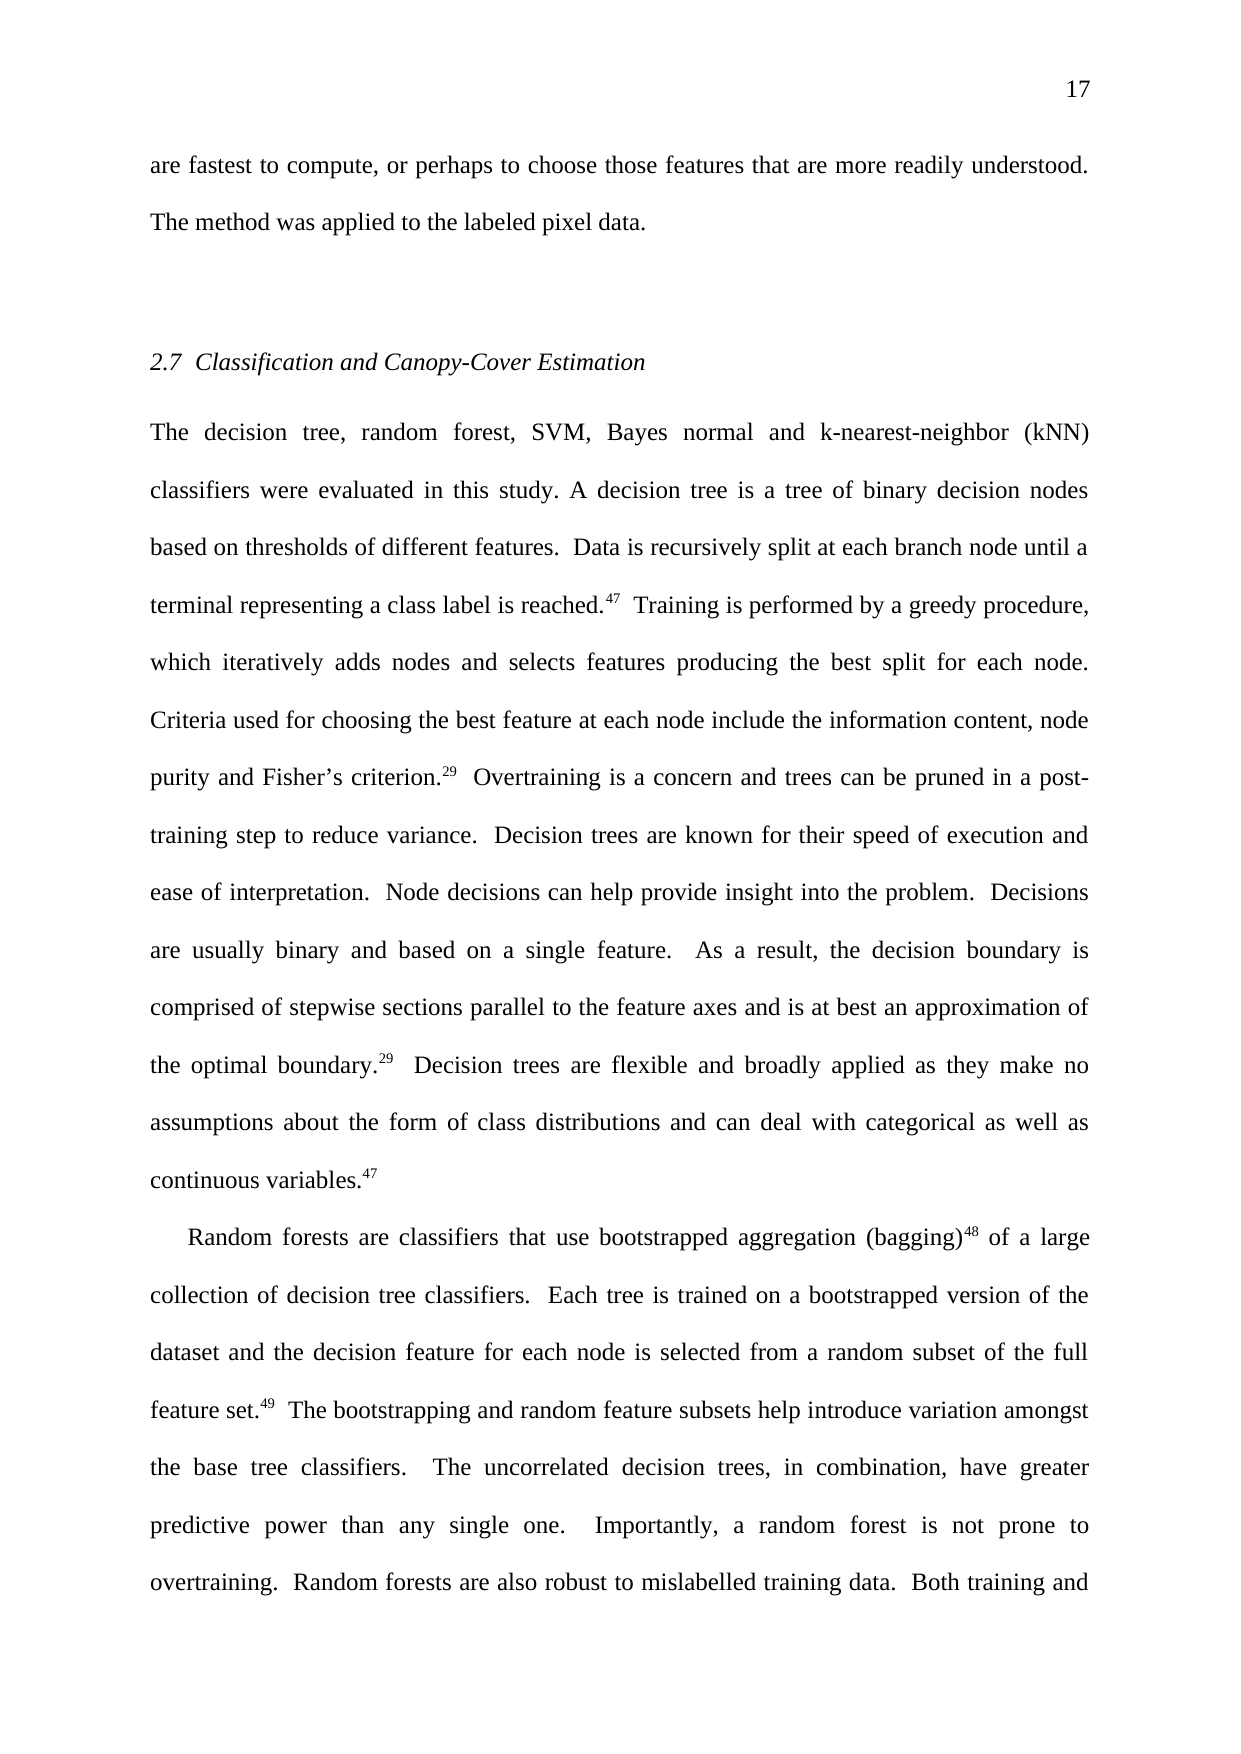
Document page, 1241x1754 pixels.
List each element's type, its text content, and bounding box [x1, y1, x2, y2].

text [150, 150, 1090, 236]
subtitle Classification and Canopy-Cover Estimation [150, 347, 1090, 376]
text The decision tree, random forest, SVM, Bayes normal and k-nearest-neighbor (kNN) classifiers were evaluated in this study. A decision tree is a tree of binary decision nodes based on thresholds of different features. Data is recursively split at each branch node until a terminal representing a class label is reached.47 Training is performed by a greedy procedure, which iteratively adds nodes and selects features producing the best split for each node. Criteria used for choosing the best feature at each node include the information content, node purity and Fisher’s criterion.29 Overtraining is a concern and trees can be pruned in a post-training step to reduce variance. Decision trees are known for their speed of execution and ease of interpretation. Node decisions can help provide insight into the problem. Decisions are usually binary and based on a single feature. As a result, the decision boundary is comprised of stepwise sections parallel to the feature axes and is at best an approximation of the optimal boundary.29 Decision trees are flexible and broadly applied as they make no assumptions about the form of class distributions and can deal with categorical as well as continuous variables.47 [150, 417, 1090, 1194]
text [150, 1222, 1090, 1596]
